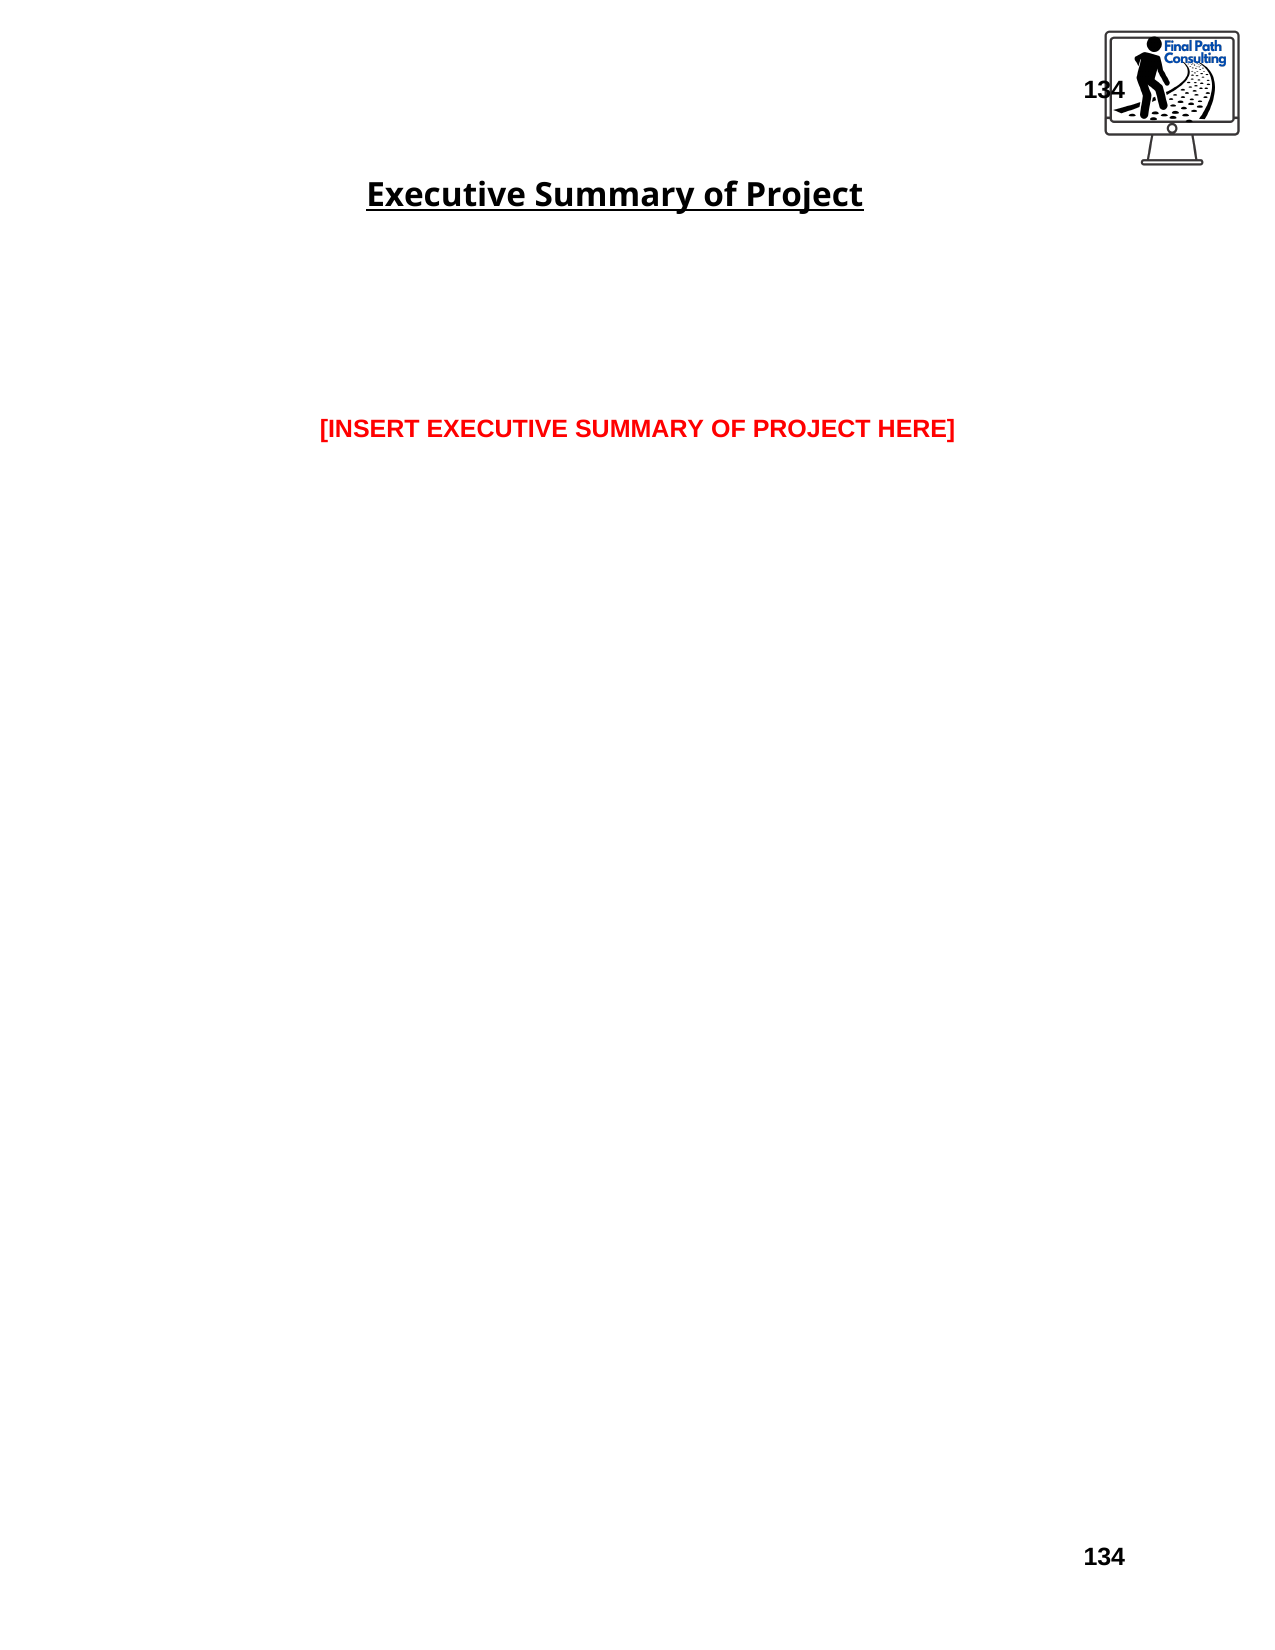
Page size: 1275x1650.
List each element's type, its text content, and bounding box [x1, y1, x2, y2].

text [INSERT EXECUTIVE SUMMARY OF PROJECT HERE] [150, 414, 1125, 443]
picture [1098, 18, 1247, 174]
picture [1098, 83, 1106, 95]
subtitle Executive Summary of Project [150, 171, 1125, 216]
